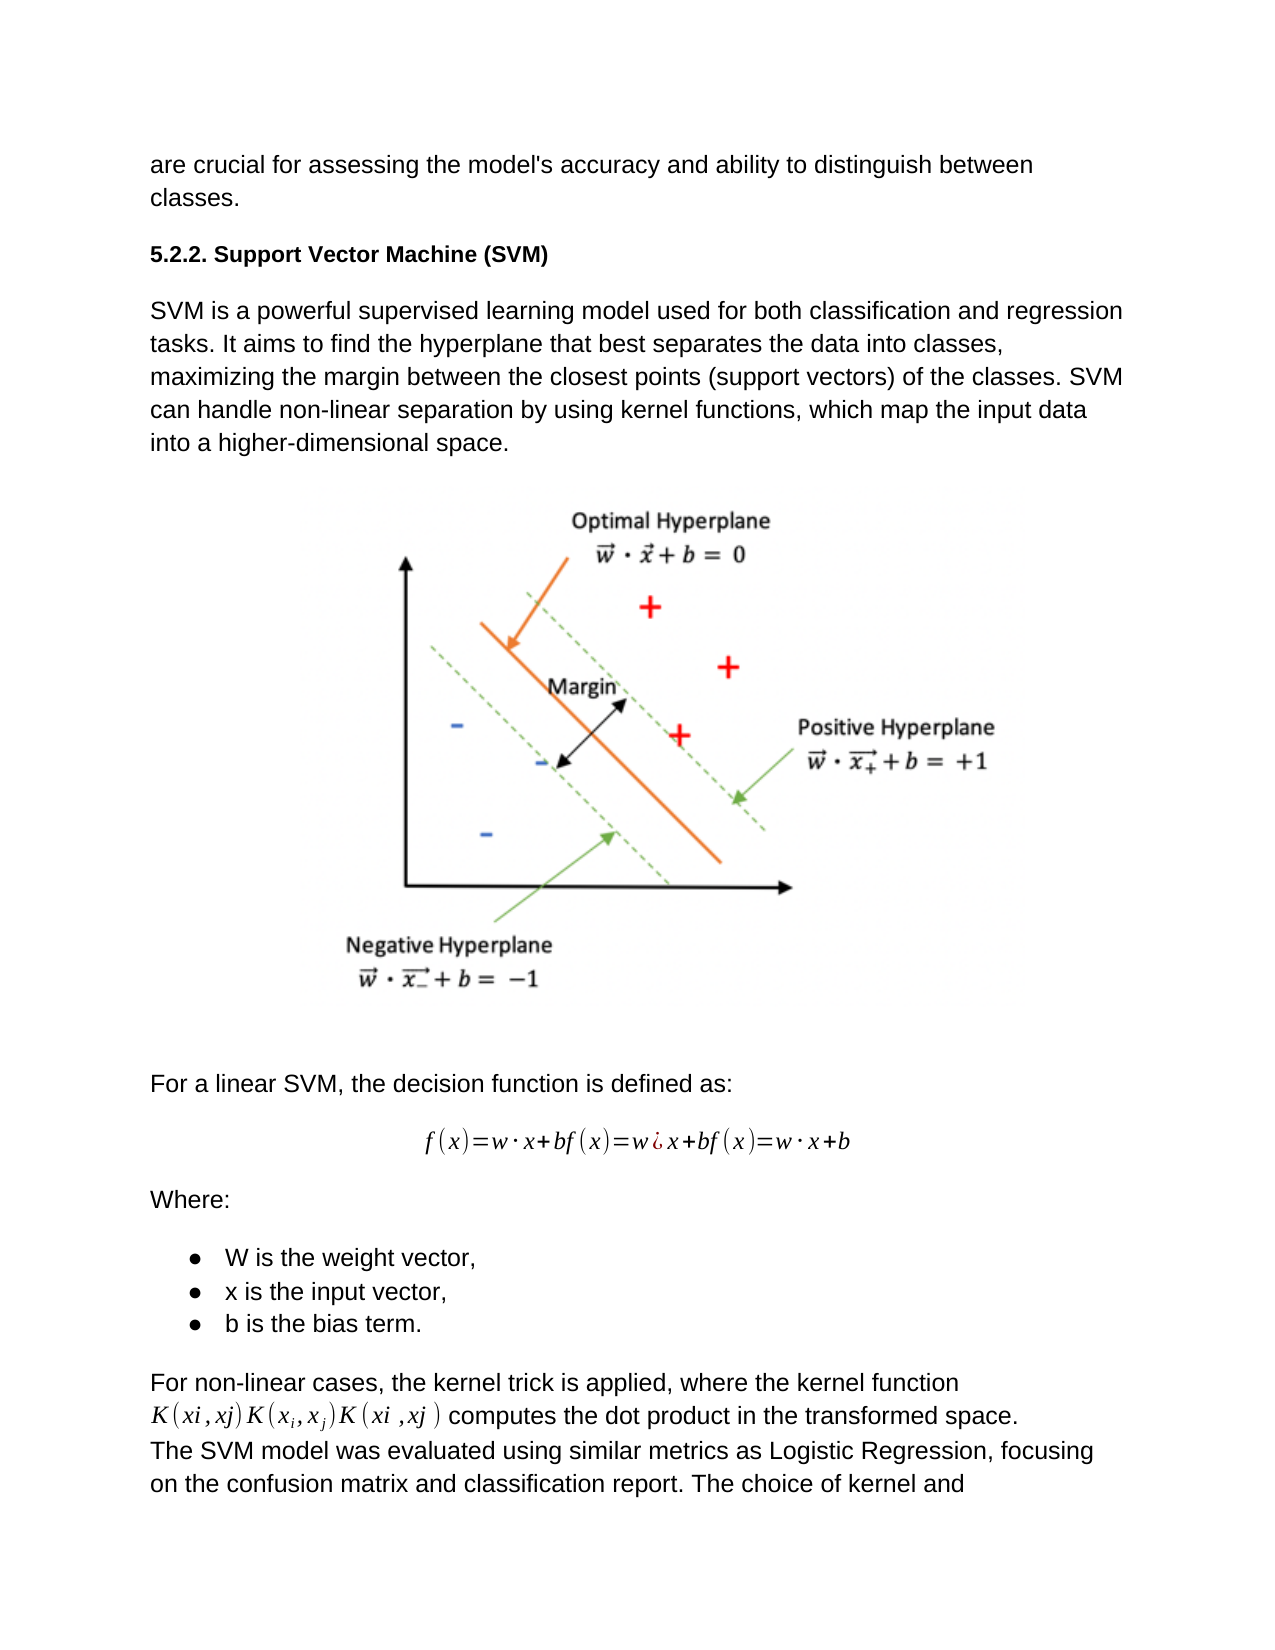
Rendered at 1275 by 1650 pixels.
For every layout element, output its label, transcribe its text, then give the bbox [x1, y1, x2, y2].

subtitle 5.2.2. Support Vector Machine (SVM) [150, 241, 1125, 267]
text Where: [150, 1185, 1125, 1214]
list x is the input vector, [187, 1276, 1125, 1305]
text SVM is a powerful supervised learning model used for both classification and regression tasks. It aims to find the hyperplane that best separates the data into classes, maximizing the margin between the closest points (support vectors) of the classes. SVM can handle non-linear separation by using kernel functions, which map the input data into a higher-dimensional space. [150, 296, 1125, 457]
text For a linear SVM, the decision function is defined as: [150, 1036, 1125, 1097]
picture [300, 486, 1025, 1007]
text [150, 1367, 1125, 1498]
list W is the weight vector, [187, 1243, 1125, 1272]
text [150, 150, 1125, 212]
list b is the bias term. [187, 1309, 1125, 1338]
